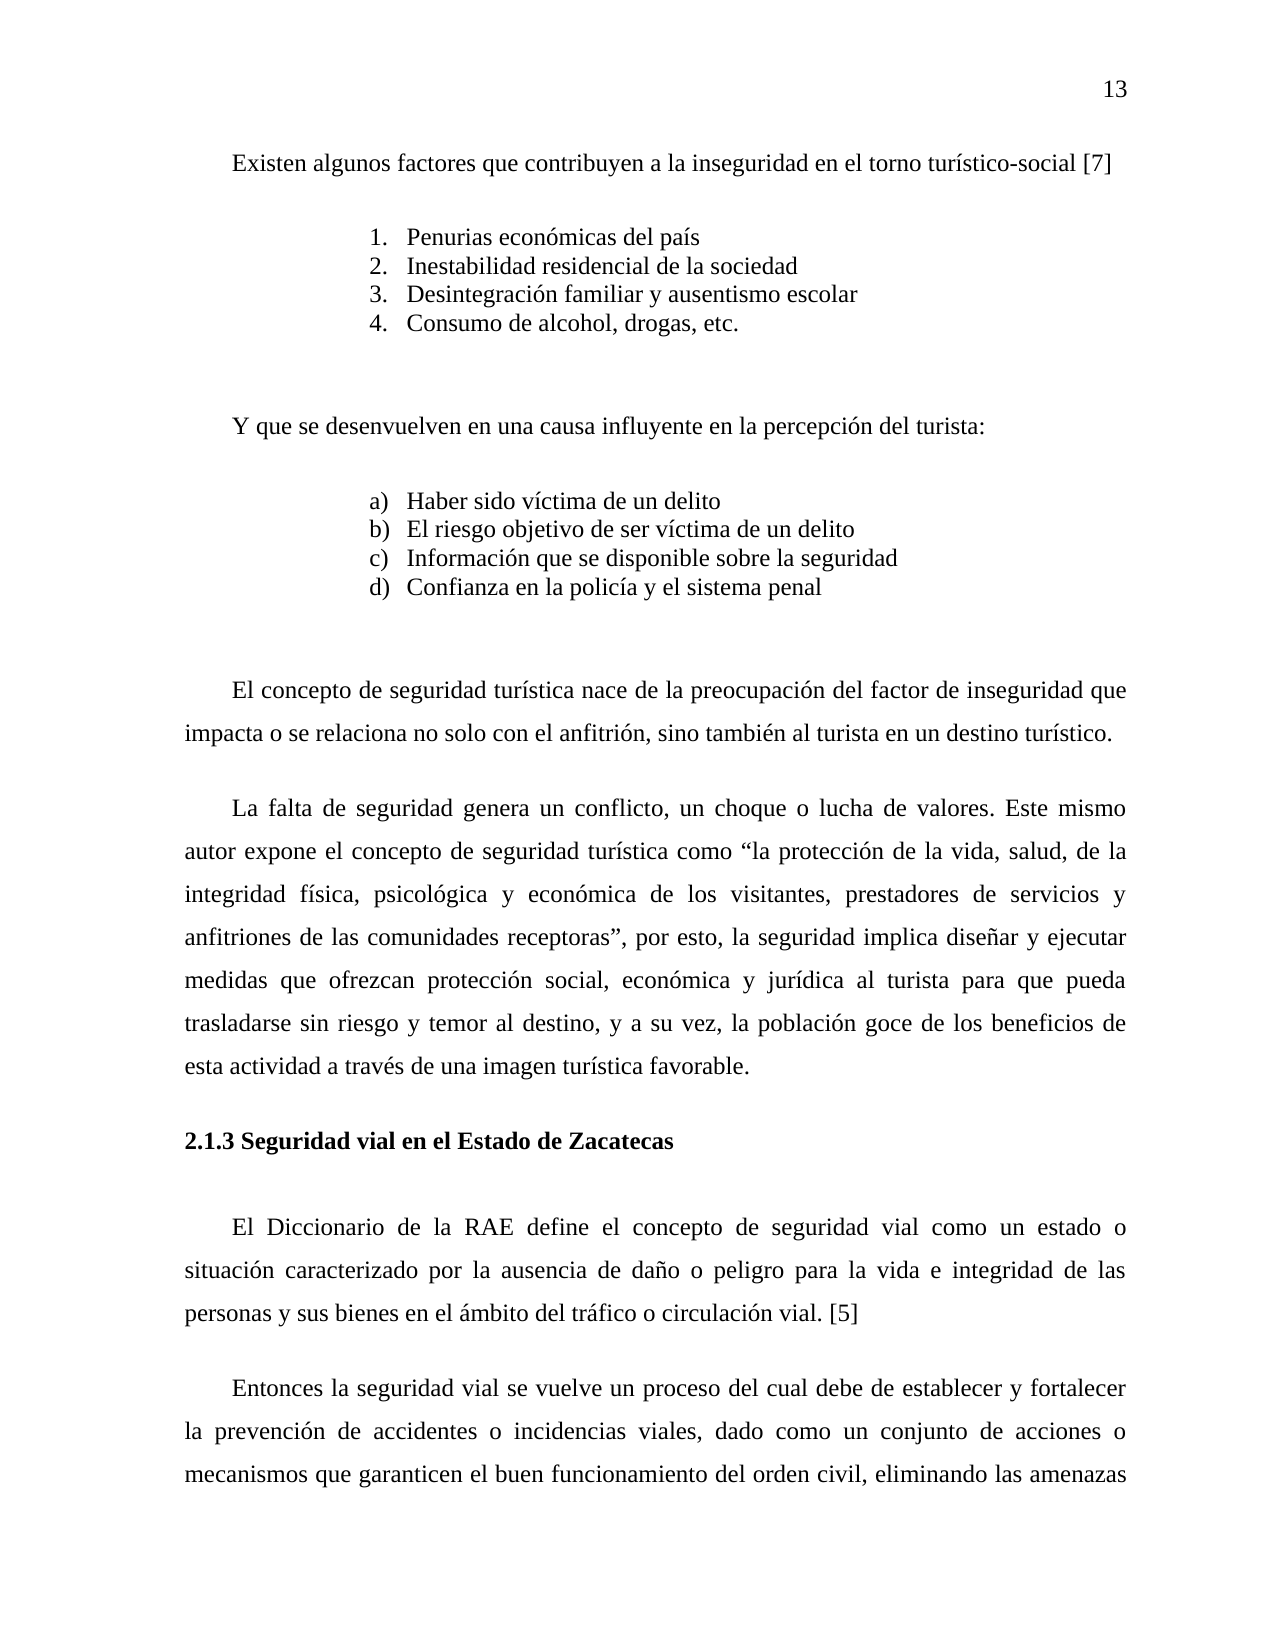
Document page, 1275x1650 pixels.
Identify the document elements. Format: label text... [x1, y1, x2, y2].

text Existen algunos factores que contribuyen a la inseguridad en el torno turístico-social [184, 148, 1127, 176]
list Haber sido víctima de un delito [369, 486, 1127, 514]
list Consumo de alcohol, drogas, etc. [369, 308, 1127, 337]
text El Diccionario de la RAE define el concepto de seguridad vial como un estado o situación caracterizado por la ausencia de daño o peligro para la vida e integridad de las personas y sus bienes en el ámbito del tráfico o circulación vial. [184, 1212, 1127, 1327]
text El concepto de seguridad turística nace de la preocupación del factor de inseguridad que impacta o se relaciona no solo con el anfitrión, sino también al turista en un destino turístico. [184, 675, 1127, 747]
list Desintegración familiar y ausentismo escolar [369, 279, 1127, 308]
text Y que se desenvuelven en una causa influyente en la percepción del turista: [232, 411, 1127, 440]
list Inestabilidad residencial de la sociedad [369, 251, 1127, 279]
subtitle 2.1.3 Seguridad vial en el Estado de Zacatecas [184, 1126, 1127, 1154]
list Confianza en la policía y el sistema penal [369, 572, 1127, 601]
list Penurias económicas del país [369, 222, 1127, 251]
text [184, 1373, 1127, 1488]
text La falta de seguridad genera un conflicto, un choque o lucha de valores. Este mismo autor expone el concepto de seguridad turística como “la protección de la vida, salud, de la integridad física, psicológica y económica de los visitantes, prestadores de servicios y anfitriones de las comunidades receptoras”, por esto, la seguridad implica diseñar y ejecutar medidas que ofrezcan protección social, económica y jurídica al turista para que pueda trasladarse sin riesgo y temor al destino, y a su vez, la población goce de los beneficios de esta actividad a través de una imagen turística favorable. [184, 793, 1127, 1080]
list El riesgo objetivo de ser víctima de un delito [369, 514, 1127, 543]
list Información que se disponible sobre la seguridad [369, 543, 1127, 572]
